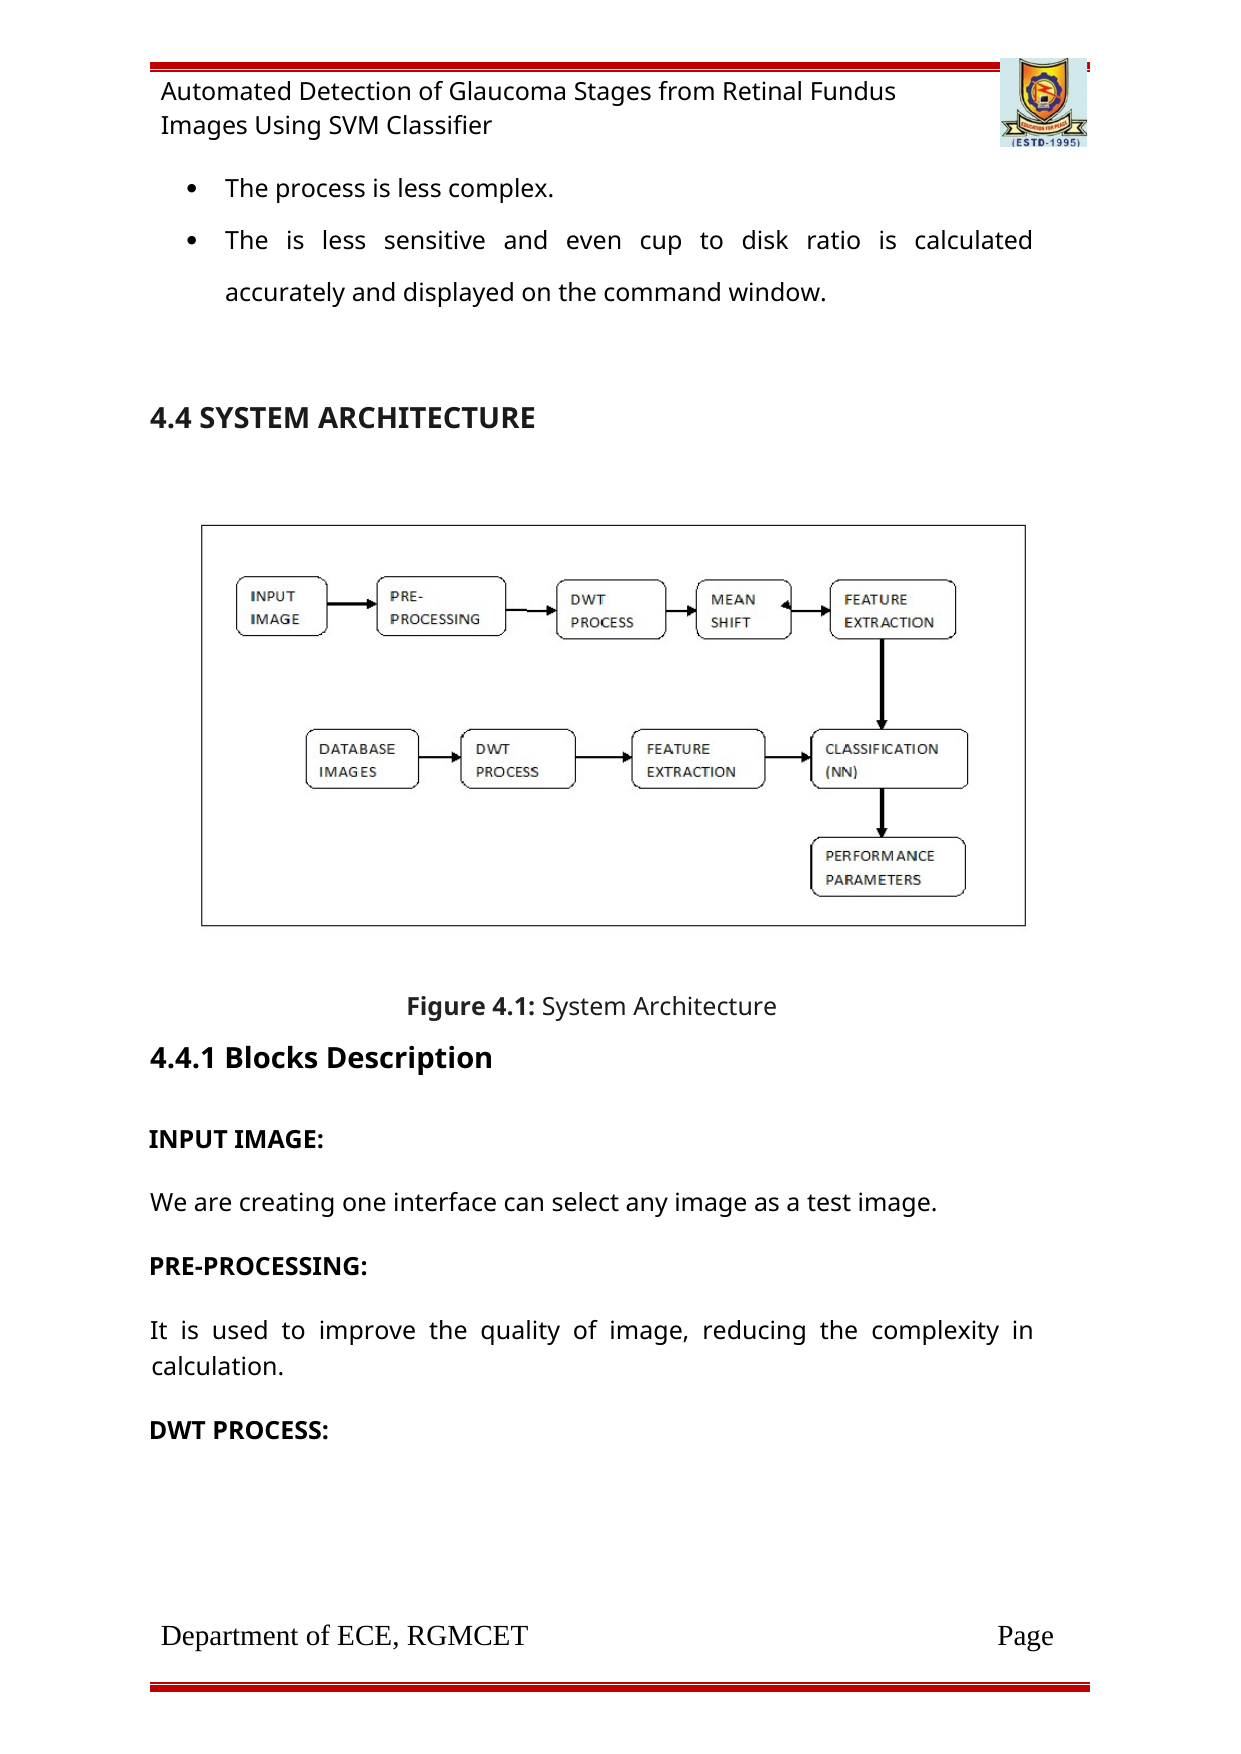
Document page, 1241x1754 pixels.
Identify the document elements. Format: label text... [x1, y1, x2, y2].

list The is less sensitive and even cup to disk ratio is calculated accurately and displayed on the command window. [187, 222, 1034, 308]
list The process is less complex. [187, 171, 1034, 205]
text We are creating one interface can select any image as a test image. [150, 1185, 1034, 1219]
subtitle 4.4.1 Blocks Description [150, 1037, 1083, 1077]
picture [174, 515, 1088, 959]
picture [999, 58, 1088, 146]
text Figure 4.1: System Architecture [150, 989, 1033, 1023]
text INPUT IMAGE: [148, 1122, 1083, 1156]
text 4.4 SYSTEM ARCHITECTURE [150, 397, 1090, 437]
text PRE-PROCESSING: [148, 1249, 1083, 1283]
text DWT PROCESS: [148, 1412, 1083, 1446]
text It is used to improve the quality of image, reducing the complexity in calculation. [150, 1312, 1034, 1383]
